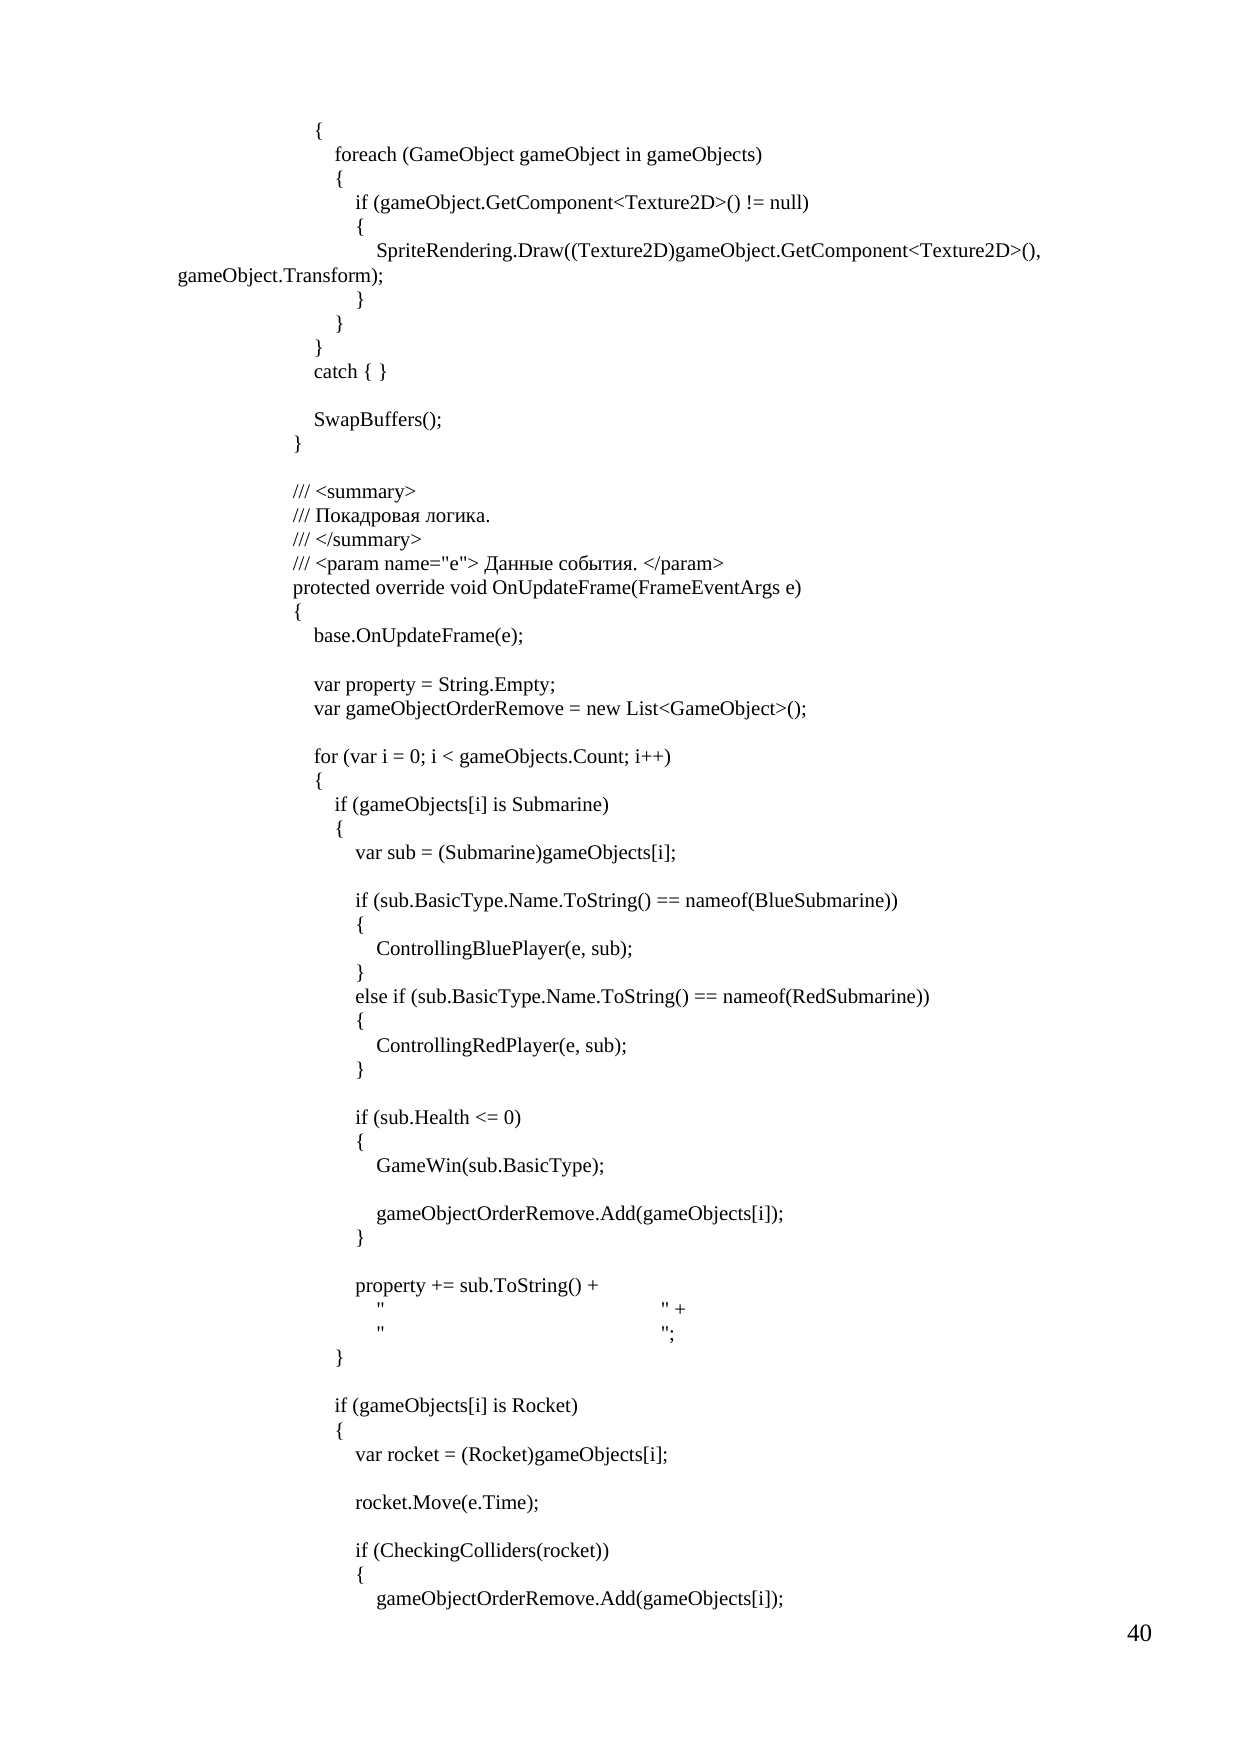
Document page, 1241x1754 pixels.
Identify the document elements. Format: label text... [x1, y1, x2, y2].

text " " + [177, 1297, 1152, 1321]
text /// Покадровая логика. [177, 503, 1152, 527]
text ControllingBluePlayer(e, sub); [177, 936, 1152, 960]
text protected override void OnUpdateFrame(FrameEventArgs e) [177, 575, 1152, 599]
text /// </summary> [177, 527, 1152, 551]
text if (gameObject.GetComponent<Texture2D>() != null) [177, 190, 1152, 214]
text { [177, 816, 1152, 840]
text } [177, 960, 1152, 984]
text { [177, 1008, 1152, 1032]
text " "; [177, 1321, 1152, 1345]
text else if (sub.BasicType.Name.ToString() == nameof(RedSubmarine)) [177, 984, 1152, 1008]
text } [177, 1057, 1152, 1081]
text { [177, 118, 1152, 142]
text } [177, 335, 1152, 359]
text if (gameObjects[i] is Rocket) [177, 1393, 1152, 1417]
text SwapBuffers(); [177, 407, 1152, 431]
text } [177, 311, 1152, 335]
text if (sub.BasicType.Name.ToString() == nameof(BlueSubmarine)) [177, 888, 1152, 912]
text if (gameObjects[i] is Submarine) [177, 792, 1152, 816]
text property += sub.ToString() + [177, 1273, 1152, 1297]
text rocket.Move(e.Time); [177, 1490, 1152, 1514]
text foreach (GameObject gameObject in gameObjects) [177, 142, 1152, 166]
text { [177, 1417, 1152, 1442]
text var gameObjectOrderRemove = new List<GameObject>(); [177, 696, 1152, 720]
text var property = String.Empty; [177, 672, 1152, 696]
text base.OnUpdateFrame(e); [177, 623, 1152, 647]
text } [177, 287, 1152, 311]
text var sub = (Submarine)gameObjects[i]; [177, 840, 1152, 864]
text { [177, 912, 1152, 936]
text { [177, 1562, 1152, 1586]
text { [177, 214, 1152, 238]
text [177, 1586, 1152, 1610]
text { [177, 1129, 1152, 1153]
text if (sub.Health <= 0) [177, 1105, 1152, 1129]
text } [177, 1225, 1152, 1249]
text SpriteRendering.Draw((Texture2D)gameObject.GetComponent<Texture2D>(), gameObject.Transform); [177, 238, 1152, 287]
text /// <param name="e"> Данные события. </param> [177, 551, 1152, 575]
text var rocket = (Rocket)gameObjects[i]; [177, 1442, 1152, 1466]
text gameObjectOrderRemove.Add(gameObjects[i]); [177, 1201, 1152, 1225]
text for (var i = 0; i < gameObjects.Count; i++) [177, 744, 1152, 768]
text if (CheckingColliders(rocket)) [177, 1538, 1152, 1562]
text ControllingRedPlayer(e, sub); [177, 1032, 1152, 1057]
text { [177, 599, 1152, 623]
text GameWin(sub.BasicType); [177, 1153, 1152, 1177]
text { [177, 768, 1152, 792]
text /// <summary> [177, 479, 1152, 503]
text } [177, 1345, 1152, 1369]
text { [177, 166, 1152, 190]
text catch { } [177, 359, 1152, 383]
text } [177, 431, 1152, 455]
